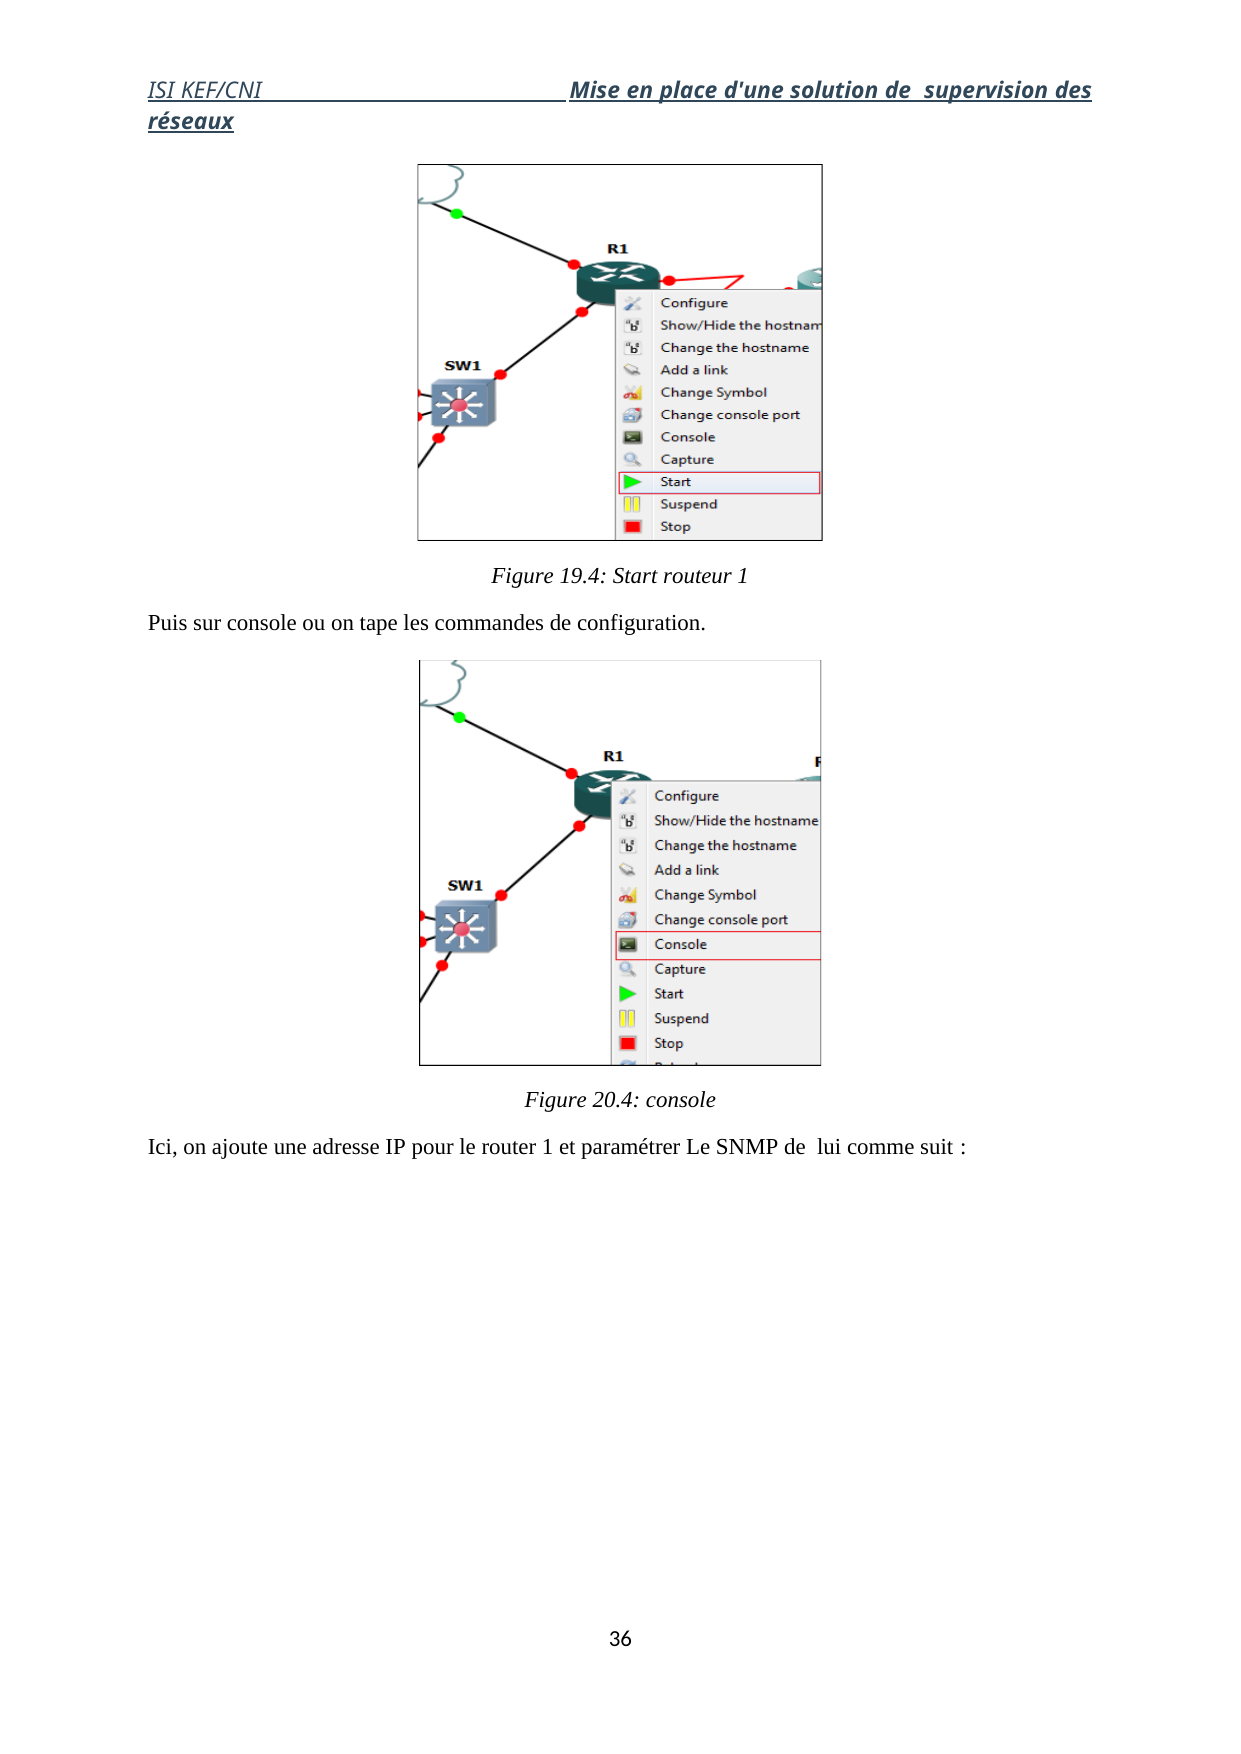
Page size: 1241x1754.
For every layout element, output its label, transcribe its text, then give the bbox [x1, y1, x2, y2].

text Puis sur console ou on tape les commandes de configuration. [148, 609, 1093, 635]
text Ici, on ajoute une adresse IP pour le router 1 et paramétrer Le SNMP de lui comme suit : [148, 1133, 1093, 1159]
text Figure 19.4: Start routeur 1 [148, 562, 1093, 588]
picture [419, 660, 822, 1066]
picture [417, 164, 823, 541]
text Figure 20.4: console [148, 1086, 1093, 1112]
